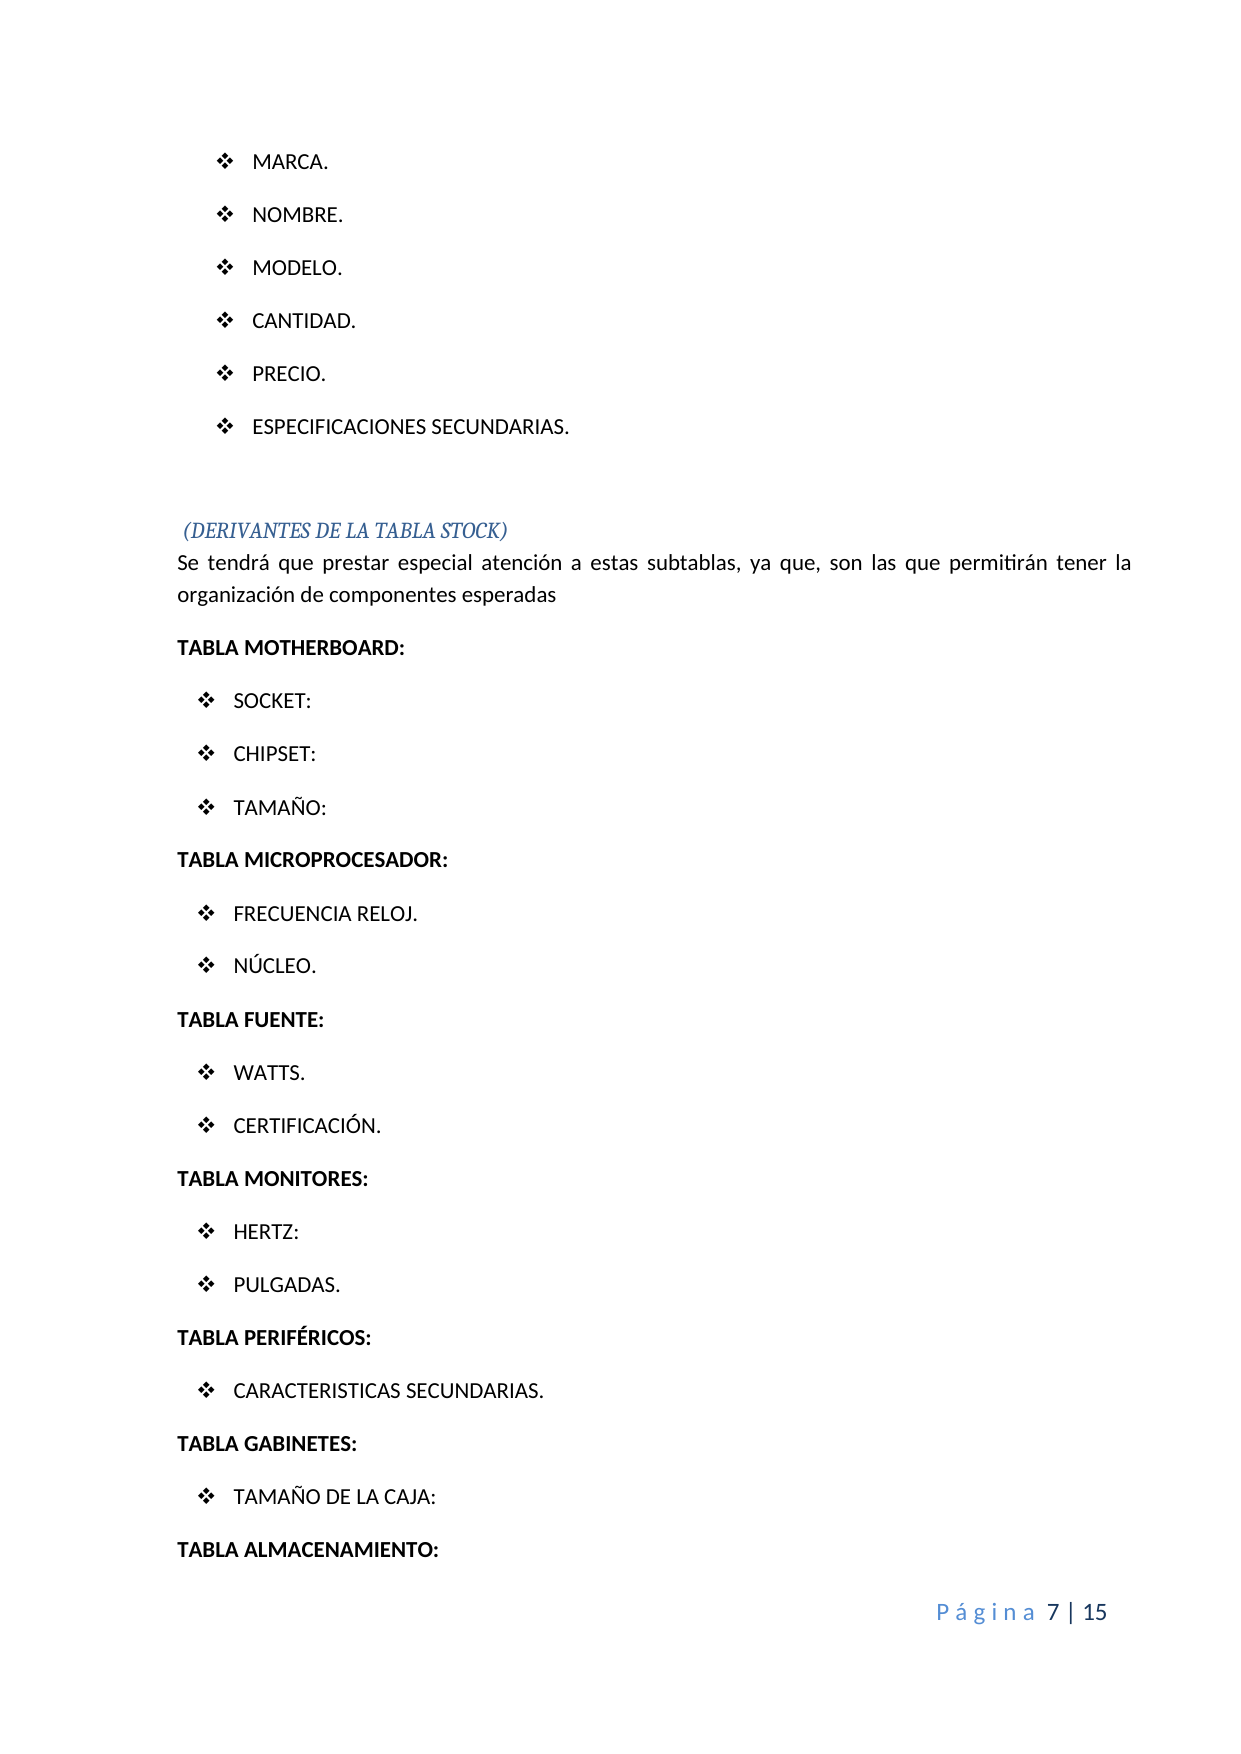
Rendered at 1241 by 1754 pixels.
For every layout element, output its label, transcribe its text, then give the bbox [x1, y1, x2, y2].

list NÚCLEO. [196, 952, 1134, 980]
list CARACTERISTICAS SECUNDARIAS. [196, 1376, 1134, 1404]
text Se tendrá que prestar especial atención a estas subtablas, ya que, son las que permitirán tener la organización de componentes esperadas [177, 548, 1134, 608]
list ESPECIFICACIONES SECUNDARIAS. [214, 412, 1134, 440]
list FRECUENCIA RELOJ. [196, 899, 1134, 927]
list SOCKET: [196, 687, 1134, 714]
text TABLA ALMACENAMIENTO: [177, 1535, 1134, 1563]
list WATTS. [196, 1058, 1134, 1086]
text TABLA MONITORES: [177, 1164, 1134, 1192]
list NOMBRE. [214, 200, 1134, 228]
list PULGADAS. [196, 1270, 1134, 1298]
list CERTIFICACIÓN. [196, 1111, 1134, 1139]
text TABLA FUENTE: [177, 1005, 1134, 1033]
text TABLA GABINETES: [177, 1429, 1134, 1457]
list PRECIO. [214, 359, 1134, 387]
list HERTZ: [196, 1217, 1134, 1245]
list MODELO. [214, 253, 1134, 281]
text TABLA PERIFÉRICOS: [177, 1323, 1134, 1351]
list CHIPSET: [196, 739, 1134, 768]
subtitle (DERIVANTES DE LA TABLA STOCK) [177, 518, 1134, 544]
list TAMAÑO DE LA CAJA: [196, 1482, 1134, 1510]
list CANTIDAD. [214, 306, 1134, 334]
text TABLA MICROPROCESADOR: [177, 846, 1134, 874]
list TAMAÑO: [196, 793, 1134, 821]
list MARCA. [214, 147, 1134, 175]
text TABLA MOTHERBOARD: [177, 633, 1134, 662]
